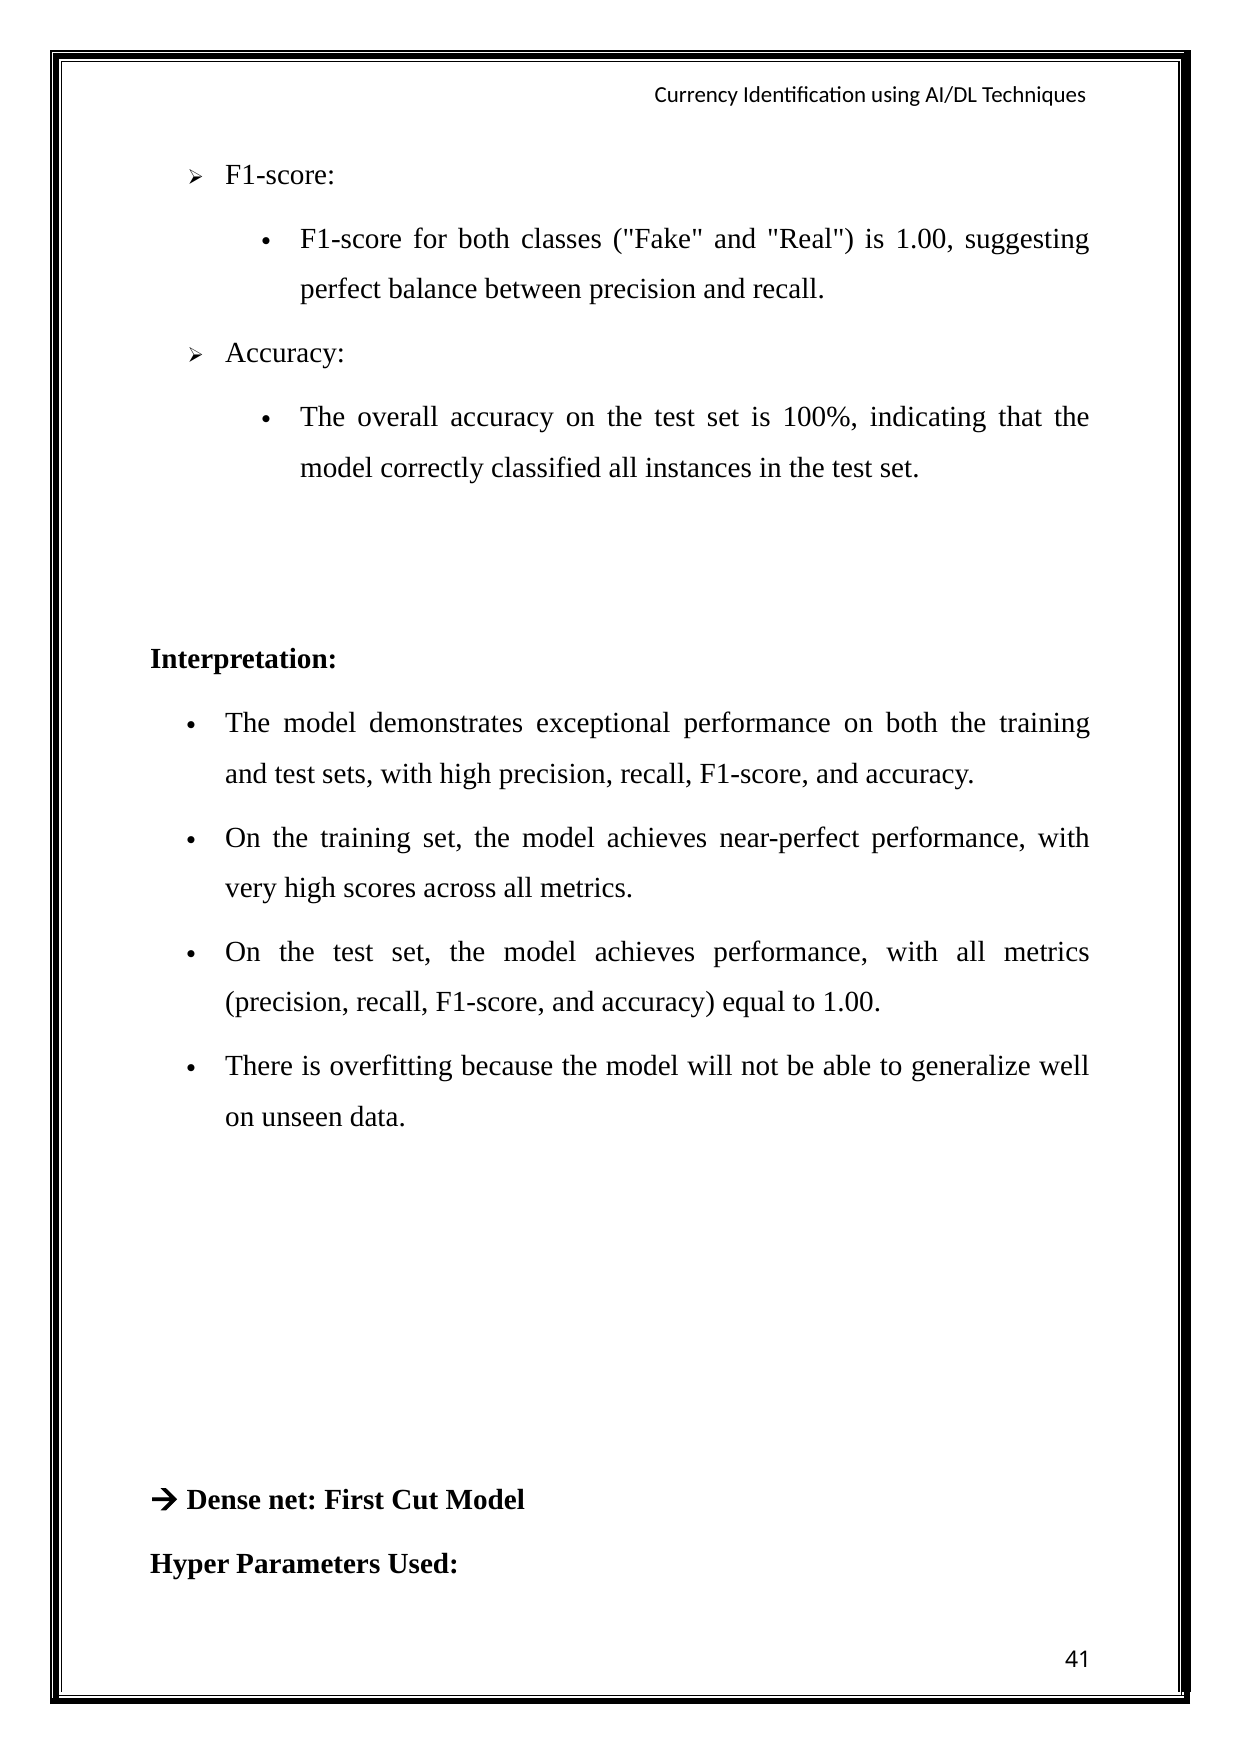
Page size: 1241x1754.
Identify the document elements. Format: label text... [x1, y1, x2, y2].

list Accuracy: [187, 335, 1091, 369]
list The overall accuracy on the test set is 100%, indicating that the model correctly classified all instances in the test set. [262, 399, 1091, 483]
list On the test set, the model achieves performance, with all metrics (precision, recall, F1-score, and accuracy) equal to 1.00. [187, 934, 1091, 1018]
list There is overfitting because the model will not be able to generalize well on unseen data. [187, 1048, 1091, 1132]
list The model demonstrates exceptional performance on both the training and test sets, with high precision, recall, F1-score, and accuracy. [187, 706, 1091, 789]
list F1-score: [187, 157, 1091, 191]
list F1-score for both classes ("Fake" and "Real") is 1.00, suggesting perfect balance between precision and recall. [262, 221, 1091, 305]
list On the training set, the model achieves near-perfect performance, with very high scores across all metrics. [187, 820, 1091, 904]
text Hyper Parameters Used: [150, 1546, 1091, 1580]
text Dense net: First Cut Model [150, 1482, 1091, 1516]
text Interpretation: [150, 642, 1091, 675]
